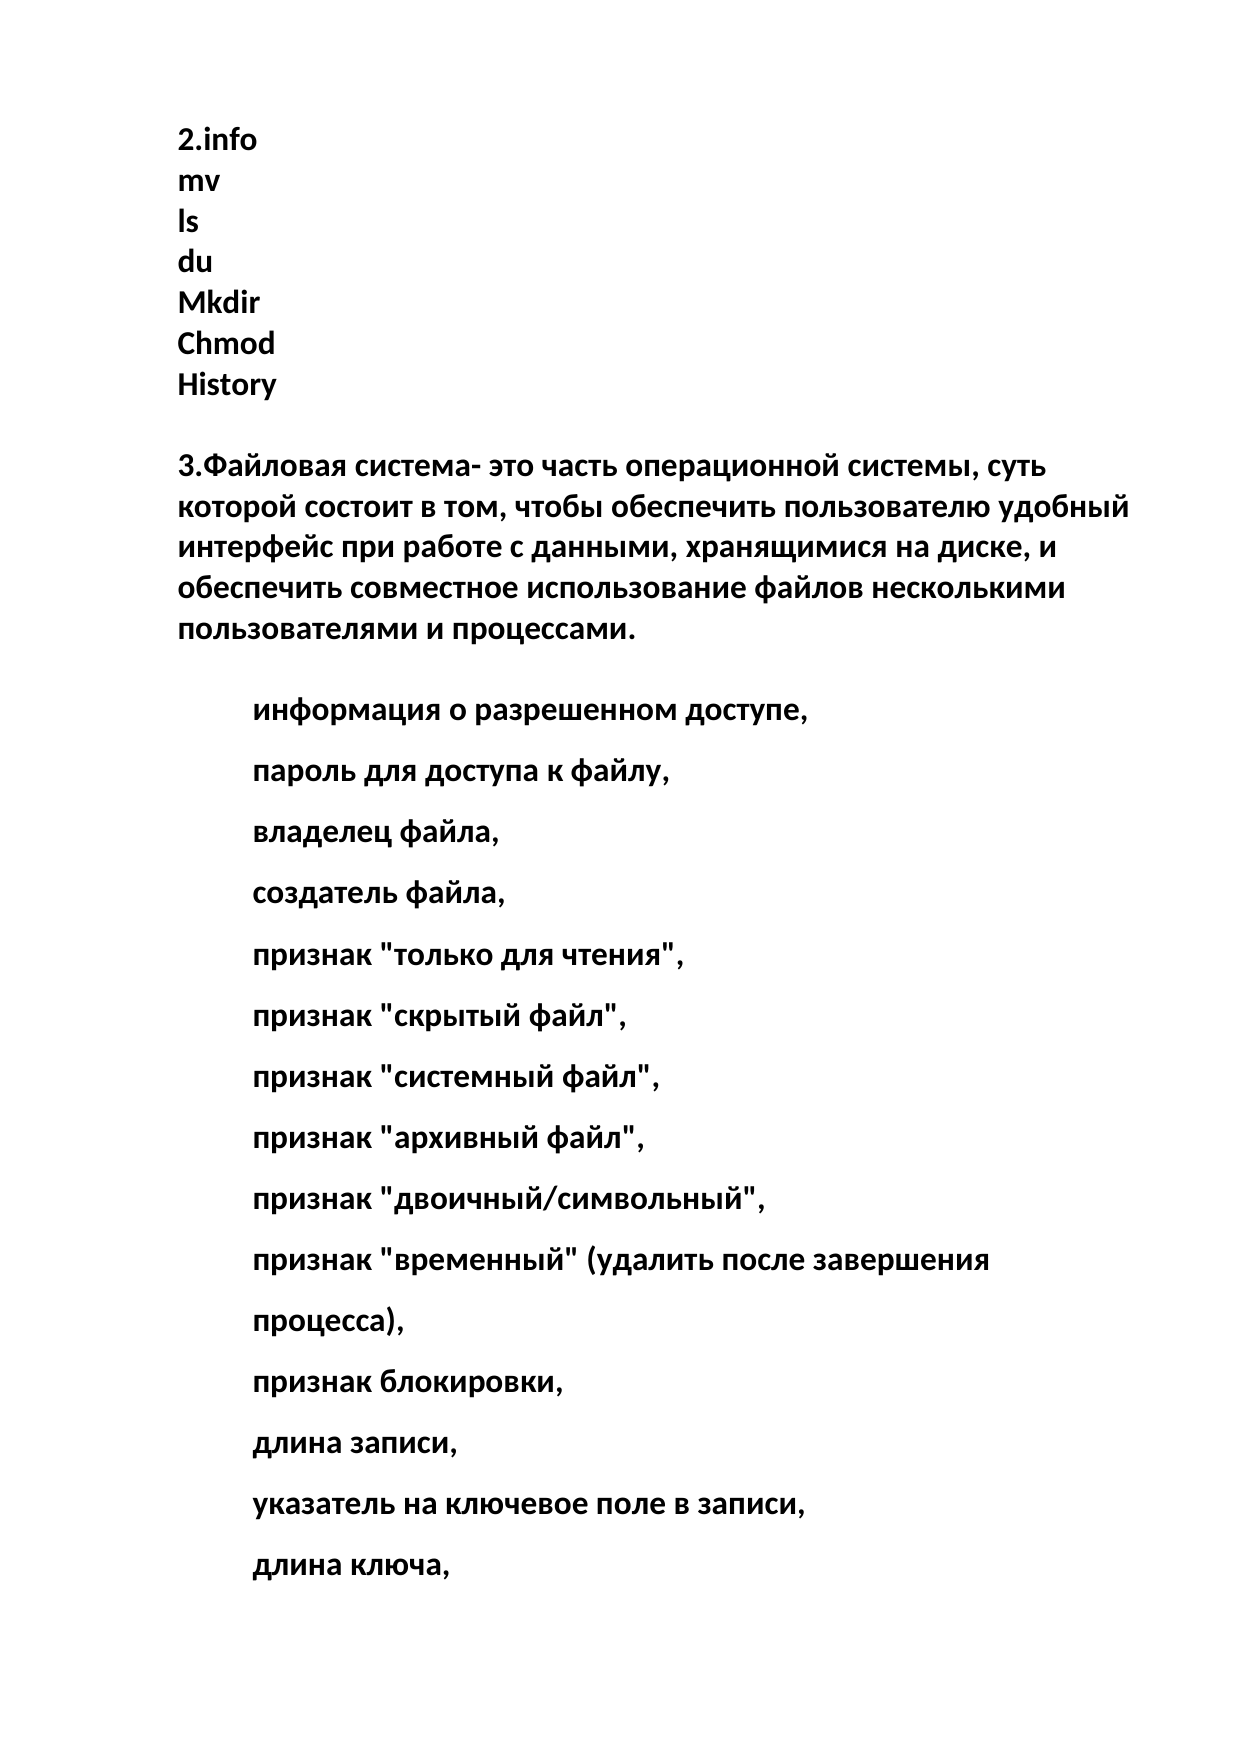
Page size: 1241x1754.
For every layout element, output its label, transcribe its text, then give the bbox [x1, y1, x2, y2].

text mv [177, 159, 1152, 199]
text du [177, 240, 1152, 281]
text ls [177, 199, 1152, 240]
text 2.info [177, 118, 1152, 159]
text Mkdir [177, 281, 1152, 322]
text Chmod [177, 322, 1152, 362]
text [252, 688, 1145, 1584]
text 3.Файловая система- это часть операционной системы, суть которой состоит в том, чтобы обеспечить пользователю удобный интерфейс при работе с данными, хранящимися на диске, и обеспечить совместное использование файлов несколькими пользователями и процессами. [177, 444, 1152, 648]
text History [177, 362, 1152, 403]
